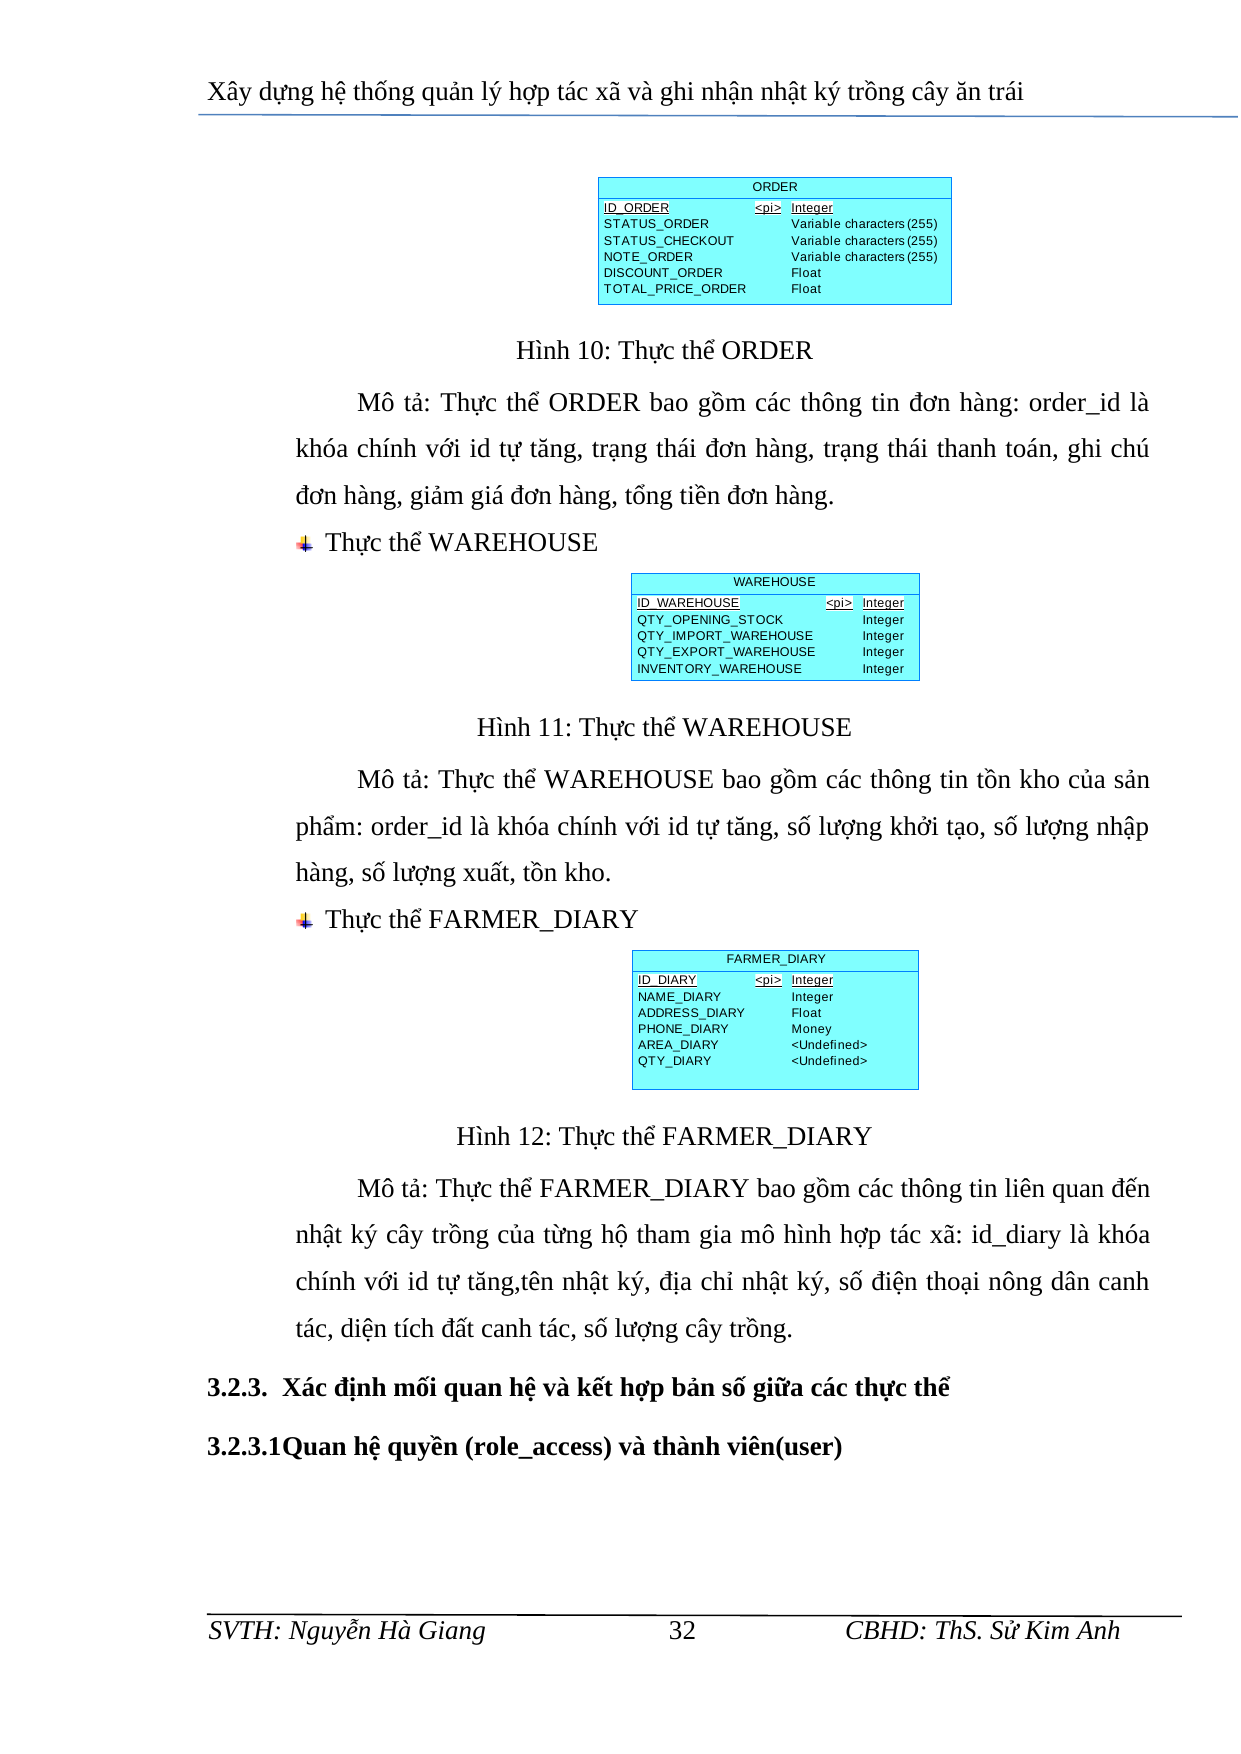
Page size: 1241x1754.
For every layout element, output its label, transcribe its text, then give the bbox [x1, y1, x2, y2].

list Mô tả: Thực thể FARMER_DIARY bao gồm các thông tin liên quan đến nhật ký cây trồng của từng hộ tham gia mô hình hợp tác xã: id_diary là khóa chính với id tự tăng,tên nhật ký, địa chỉ nhật ký, số điện thoại nông dân canh tác, diện tích đất canh tác, số lượng cây trồng. [266, 1172, 1151, 1343]
list Quan hệ quyền (role_access) và thành viên(user) [207, 1430, 1063, 1461]
list Mô tả: Thực thể WAREHOUSE bao gồm các thông tin tồn kho của sản phẩm: order_id là khóa chính với id tự tăng, số lượng khởi tạo, số lượng nhập hàng, số lượng xuất, tồn kho. [266, 763, 1151, 887]
list Thực thể WAREHOUSE [295, 526, 1151, 557]
text Hình 10: Thực thể ORDER [207, 334, 1122, 365]
list Xác định mối quan hệ và kết hợp bản số giữa các thực thể [207, 1371, 1122, 1402]
list Mô tả: Thực thể ORDER bao gồm các thông tin đơn hàng: order_id là khóa chính với id tự tăng, trạng thái đơn hàng, trạng thái thanh toán, ghi chú đơn hàng, giảm giá đơn hàng, tổng tiền đơn hàng. [266, 386, 1151, 510]
picture [296, 534, 313, 552]
list Thực thể FARMER_DIARY [295, 903, 1151, 934]
text Hình 12: Thực thể FARMER_DIARY [207, 1120, 1122, 1151]
picture [296, 911, 313, 929]
text Hình 11: Thực thể WAREHOUSE [207, 711, 1122, 742]
